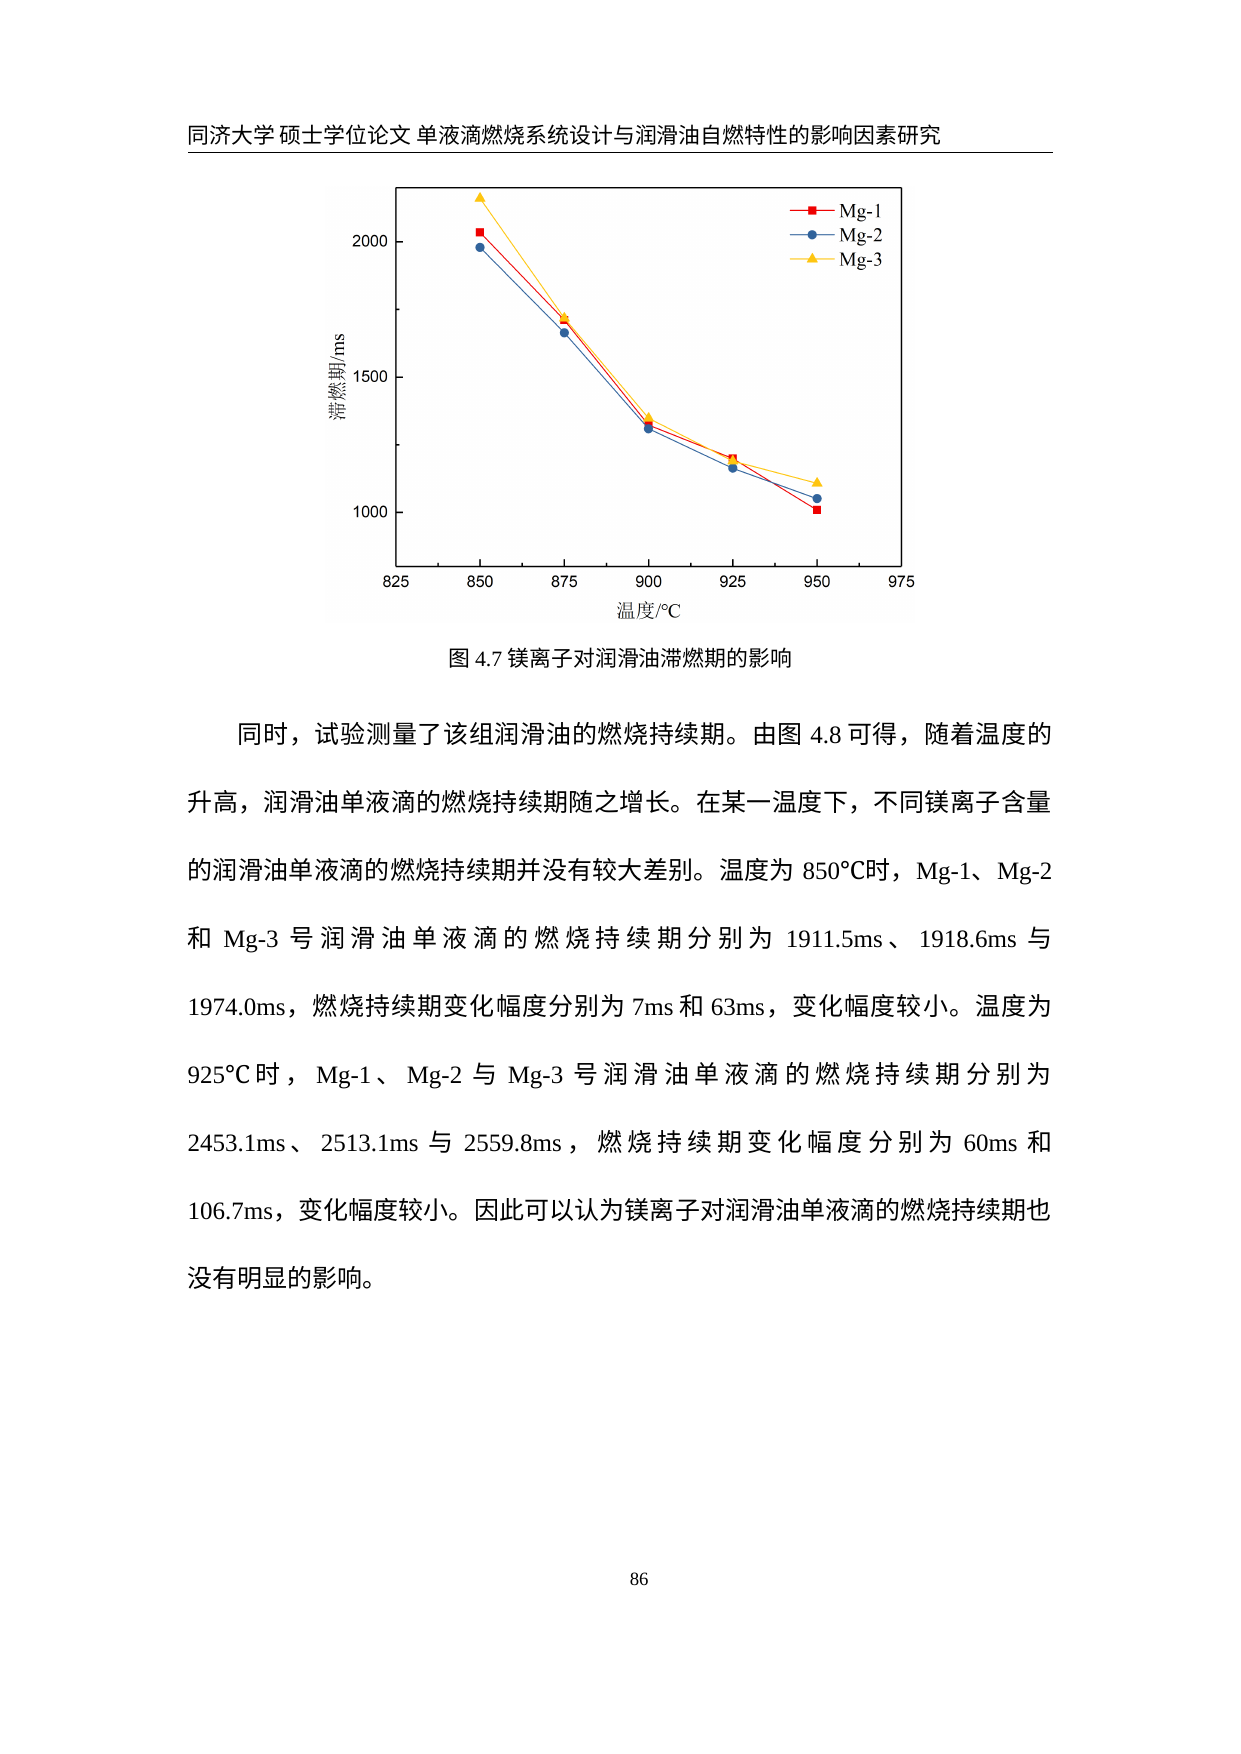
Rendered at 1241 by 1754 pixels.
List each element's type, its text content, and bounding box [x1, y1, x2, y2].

text 同时，试验测量了该组润滑油的燃烧持续期。由图4.8可得，随着温度的升高，润滑油单液滴的燃烧持续期随之增长。在某一温度下，不同镁离子含量的润滑油单液滴的燃烧持续期并没有较大差别。温度为850℃时，Mg-1、Mg-2和Mg-3号润滑油单液滴的燃烧持续期分别为1911.5ms、1918.6ms与1974.0ms，燃烧持续期变化幅度分别为7ms和63ms，变化幅度较小。温度为925℃时，Mg-1、Mg-2与Mg-3号润滑油单液滴的燃烧持续期分别为2453.1ms、2513.1ms与2559.8ms，燃烧持续期变化幅度分别为60ms和106.7ms，变化幅度较小。因此可以认为镁离子对润滑油单液滴的燃烧持续期也没有明显的影响。 [187, 699, 1053, 1310]
text 图4.7 镁离子对润滑油滞燃期的影响 [187, 640, 1053, 674]
picture [325, 186, 916, 623]
